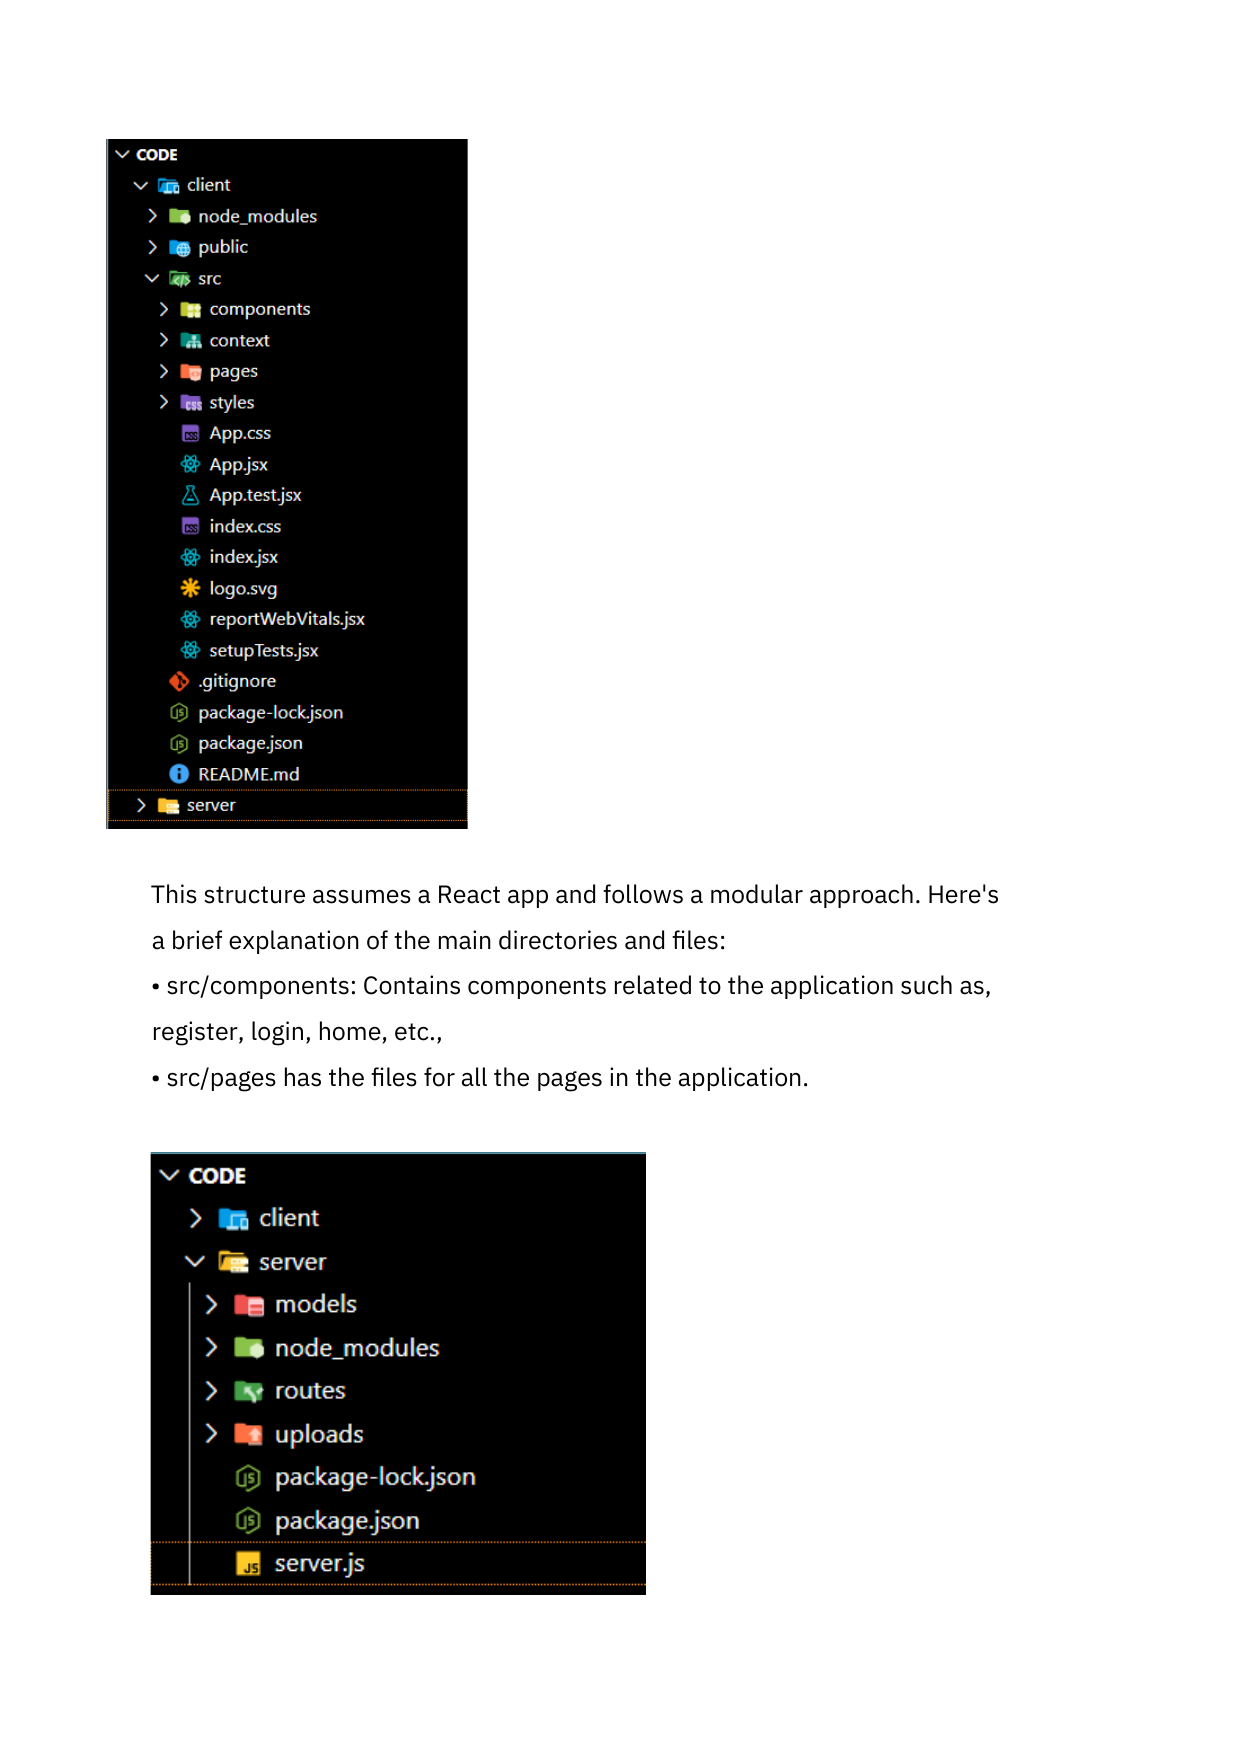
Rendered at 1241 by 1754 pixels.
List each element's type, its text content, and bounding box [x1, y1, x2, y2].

text • src/pages has the files for all the pages in the application. [151, 1061, 1015, 1093]
picture [106, 139, 468, 829]
picture [150, 1152, 646, 1595]
text • src/components: Contains components related to the application such as, register, login, home, etc., [151, 969, 1015, 1047]
text This structure assumes a React app and follows a modular approach. Here's a brief explanation of the main directories and files: [151, 878, 1015, 956]
